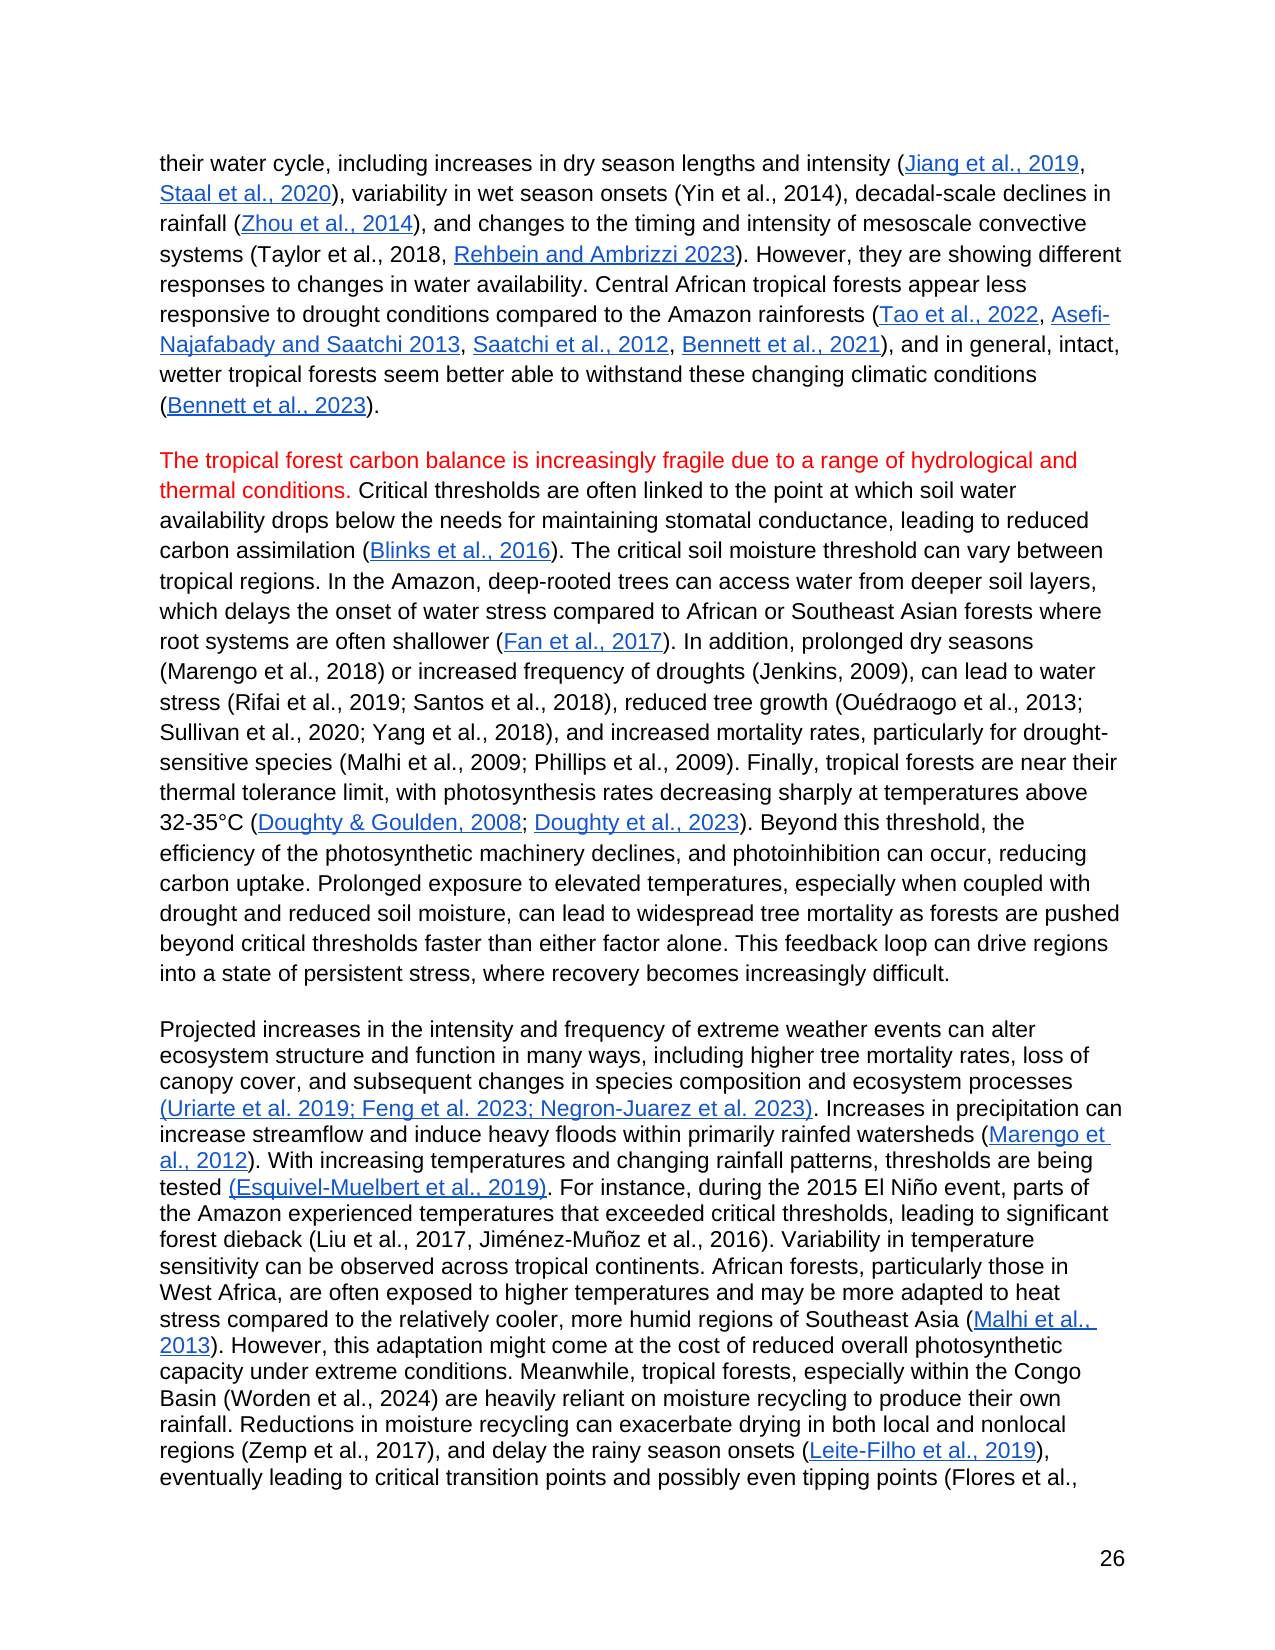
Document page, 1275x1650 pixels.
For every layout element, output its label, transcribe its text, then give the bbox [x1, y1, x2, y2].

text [159, 150, 1125, 418]
text The tropical forest carbon balance is increasingly fragile due to a range of hydrological and thermal conditions. Critical thresholds are often linked to the point at which soil water availability drops below the needs for maintaining stomatal conductance, leading to reduced carbon assimilation (Blinks et al., 2016). The critical soil moisture threshold can vary between tropical regions. In the Amazon, deep-rooted trees can access water from deeper soil layers, which delays the onset of water stress compared to African or Southeast Asian forests where root systems are often shallower (Fan et al., 2017). In addition, prolonged dry seasons (Marengo et al., 2018) or increased frequency of droughts (Jenkins, 2009), can lead to water stress (Rifai et al., 2019; Santos et al., 2018), reduced tree growth (Ouédraogo et al., 2013; Sullivan et al., 2020; Yang et al., 2018), and increased mortality rates, particularly for drought-sensitive species (Malhi et al., 2009; Phillips et al., 2009). Finally, tropical forests are near their thermal tolerance limit, with photosynthesis rates decreasing sharply at temperatures above 32-35°C (Doughty & Goulden, 2008; Doughty et al., 2023). Beyond this threshold, the efficiency of the photosynthetic machinery declines, and photoinhibition can occur, reducing carbon uptake. Prolonged exposure to elevated temperatures, especially when coupled with drought and reduced soil moisture, can lead to widespread tree mortality as forests are pushed beyond critical thresholds faster than either factor alone. This feedback loop can drive regions into a state of persistent stress, where recovery becomes increasingly difficult. [159, 447, 1125, 987]
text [159, 1016, 1125, 1490]
